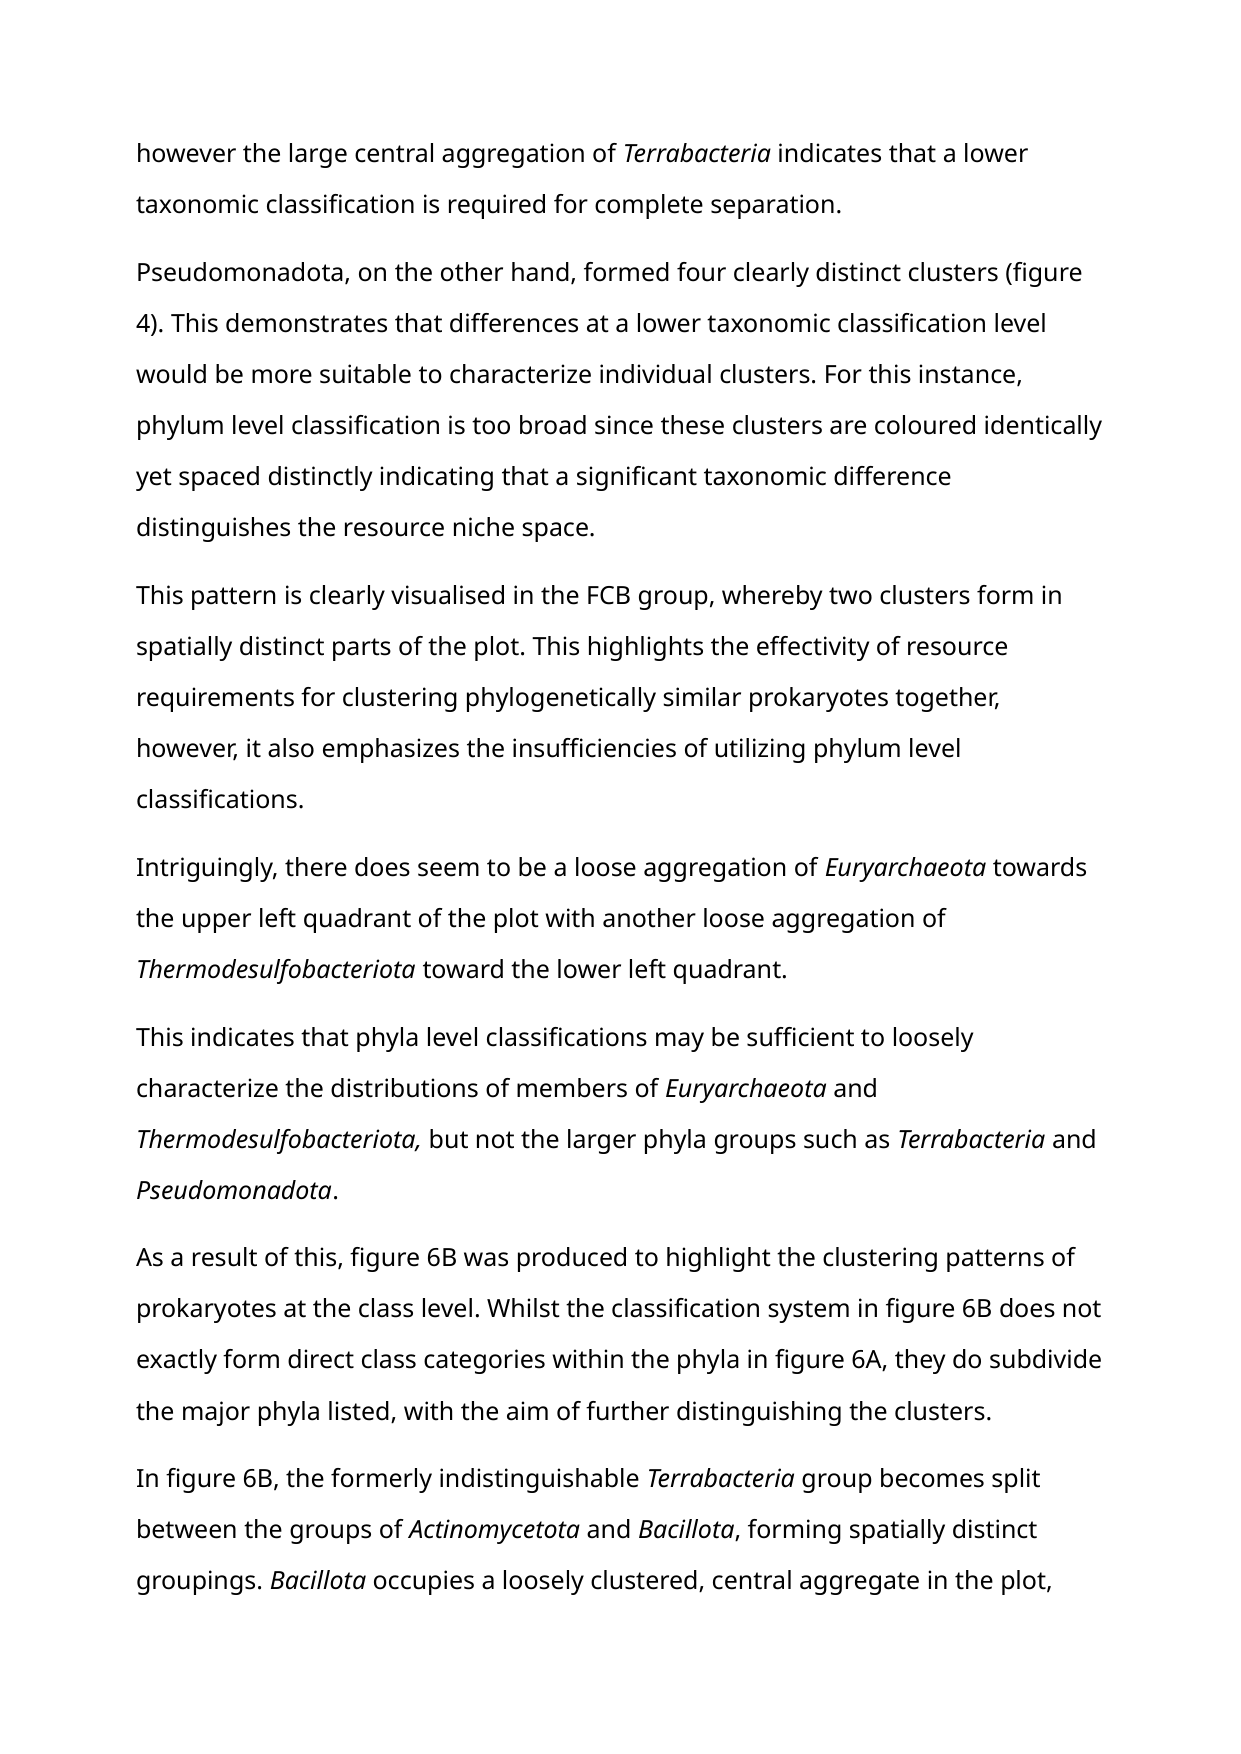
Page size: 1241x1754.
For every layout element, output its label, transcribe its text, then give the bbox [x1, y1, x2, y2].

text This indicates that phyla level classifications may be sufficient to loosely characterize the distributions of members of Euryarchaeota and Thermodesulfobacteriota, but not the larger phyla groups such as Terrabacteria and Pseudomonadota. [136, 1019, 1104, 1206]
text Pseudomonadota, on the other hand, formed four clearly distinct clusters (figure 4). This demonstrates that differences at a lower taxonomic classification level would be more suitable to characterize individual clusters. For this instance, phylum level classification is too broad since these clusters are coloured identically yet spaced distinctly indicating that a significant taxonomic difference distinguishes the resource niche space. [136, 254, 1104, 544]
text As a result of this, figure 6B was produced to highlight the clustering patterns of prokaryotes at the class level. Whilst the classification system in figure 6B does not exactly form direct class categories within the phyla in figure 6A, they do subdivide the major phyla listed, with the aim of further distinguishing the clusters. [136, 1240, 1104, 1427]
text This pattern is clearly visualised in the FCB group, whereby two clusters form in spatially distinct parts of the plot. This highlights the effectivity of resource requirements for clustering phylogenetically similar prokaryotes together, however, it also emphasizes the insufficiencies of utilizing phylum level classifications. [136, 577, 1104, 816]
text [136, 1461, 1104, 1597]
text Intriguingly, there does seem to be a loose aggregation of Euryarchaeota towards the upper left quadrant of the plot with another loose aggregation of Thermodesulfobacteriota toward the lower left quadrant. [136, 849, 1104, 986]
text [136, 136, 1104, 221]
